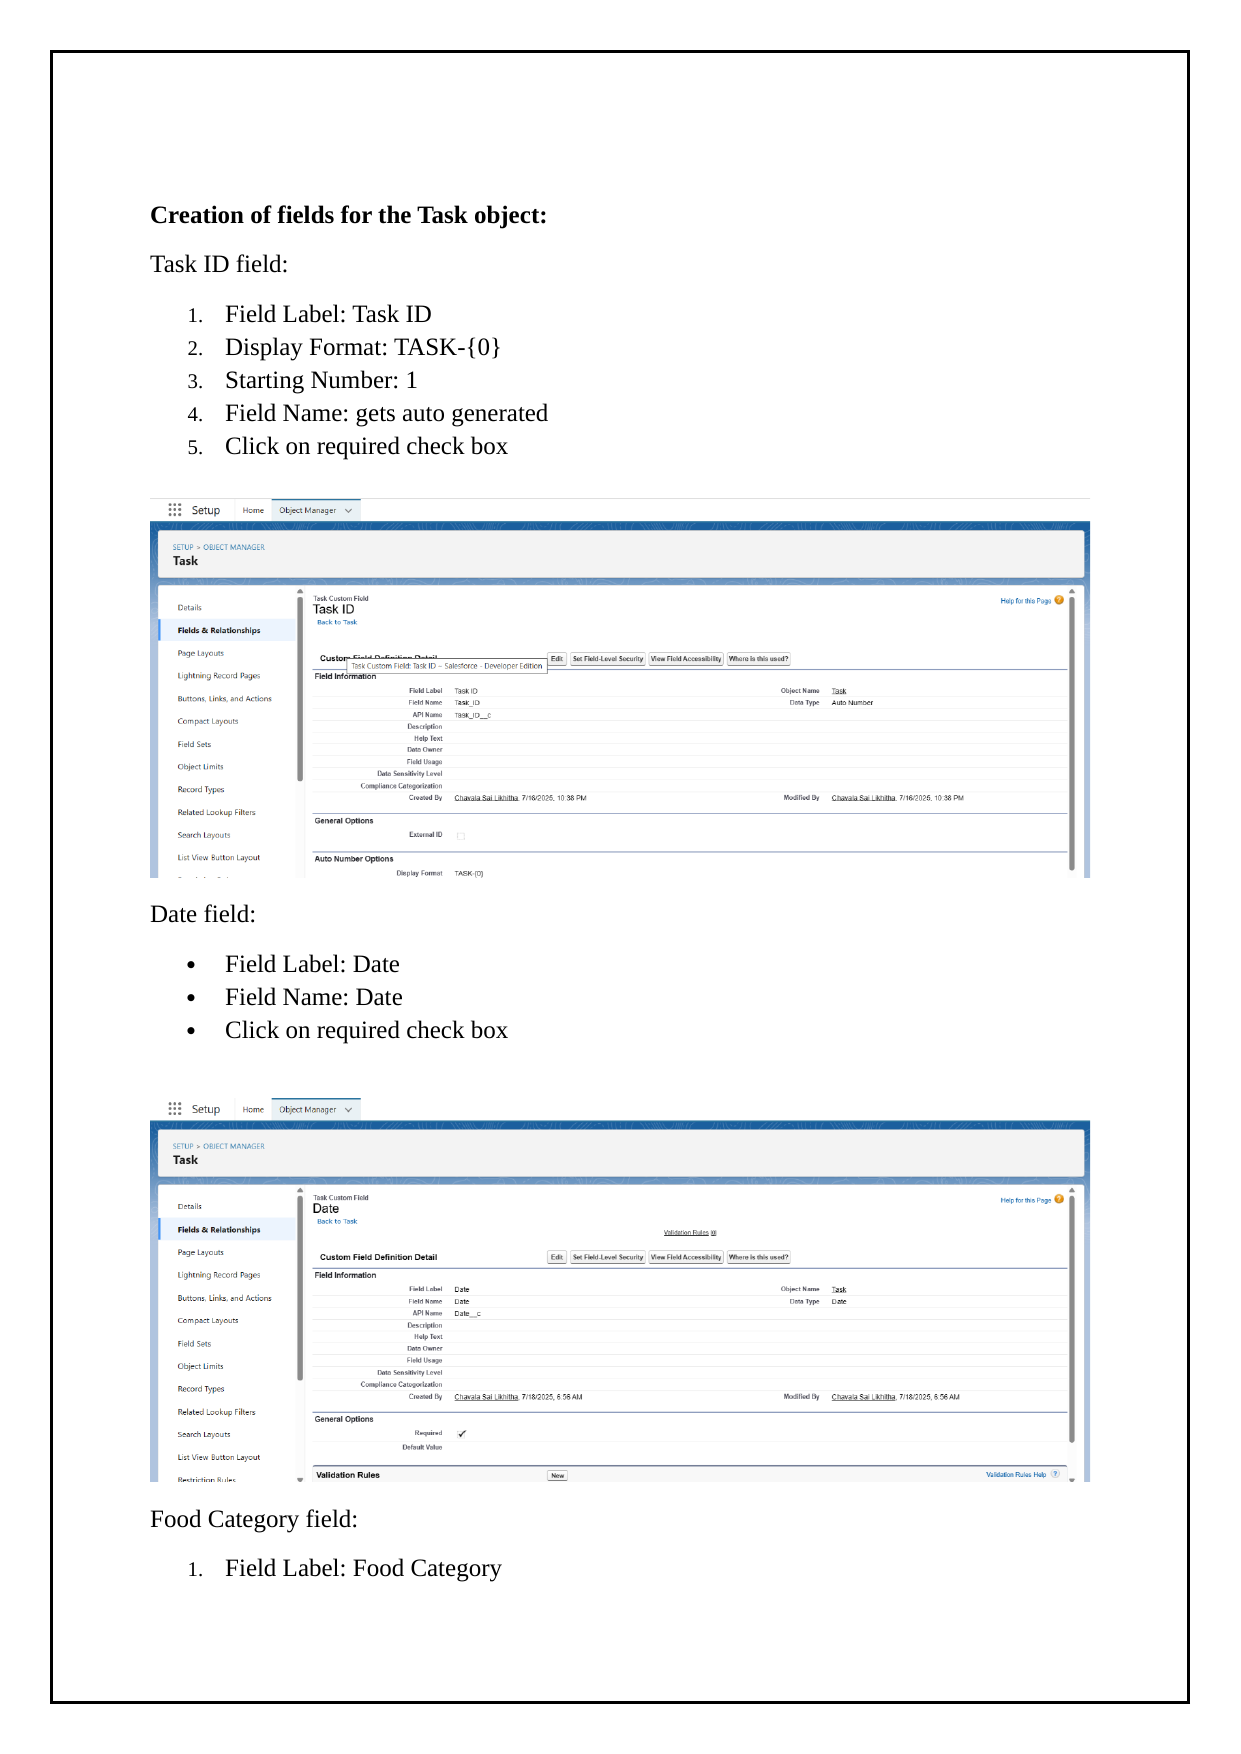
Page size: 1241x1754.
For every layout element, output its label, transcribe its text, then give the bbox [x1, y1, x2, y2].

list Field Label: Date [187, 949, 1090, 978]
list Field Name: Date [187, 982, 1090, 1011]
list Starting Number: 1 [187, 365, 1090, 394]
list Field Label: Task ID [187, 299, 1090, 328]
list Display Format: TASK-{0} [187, 332, 1090, 361]
text Date field: [150, 899, 1090, 928]
list Click on required check box [187, 431, 1090, 460]
list Field Name: gets auto generated [187, 398, 1090, 427]
picture [150, 497, 1091, 878]
picture [150, 1098, 1091, 1482]
text Food Category field: [150, 1504, 1090, 1533]
list Field Label: Food Category [187, 1553, 1090, 1582]
list Click on required check box [187, 1015, 1090, 1044]
text Task ID field: [150, 249, 1090, 278]
text Creation of fields for the Task object: [150, 200, 1090, 228]
